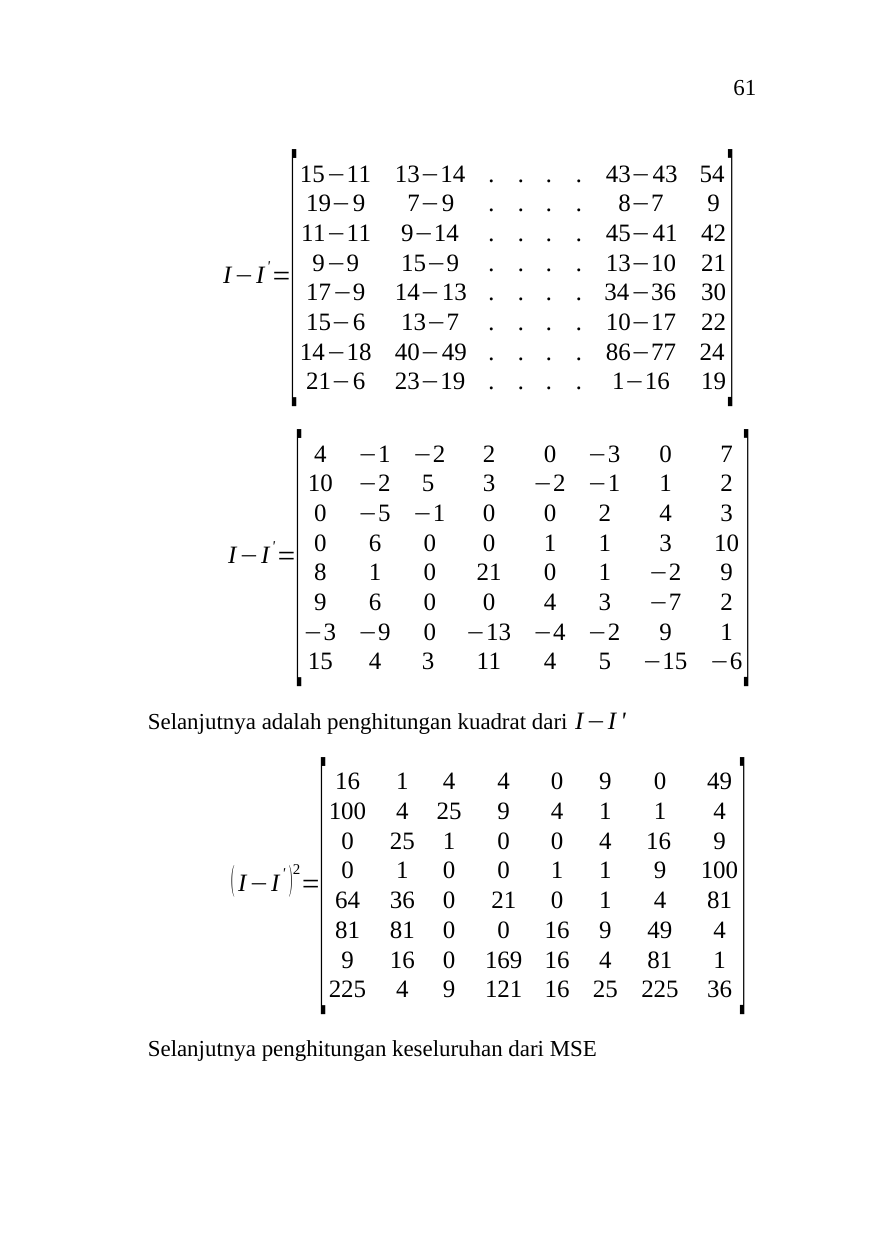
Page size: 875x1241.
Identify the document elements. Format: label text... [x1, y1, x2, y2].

text Selanjutnya penghitungan keseluruhan dari MSE [148, 1036, 756, 1062]
text Selanjutnya adalah penghitungan kuadrat dari [148, 707, 756, 735]
